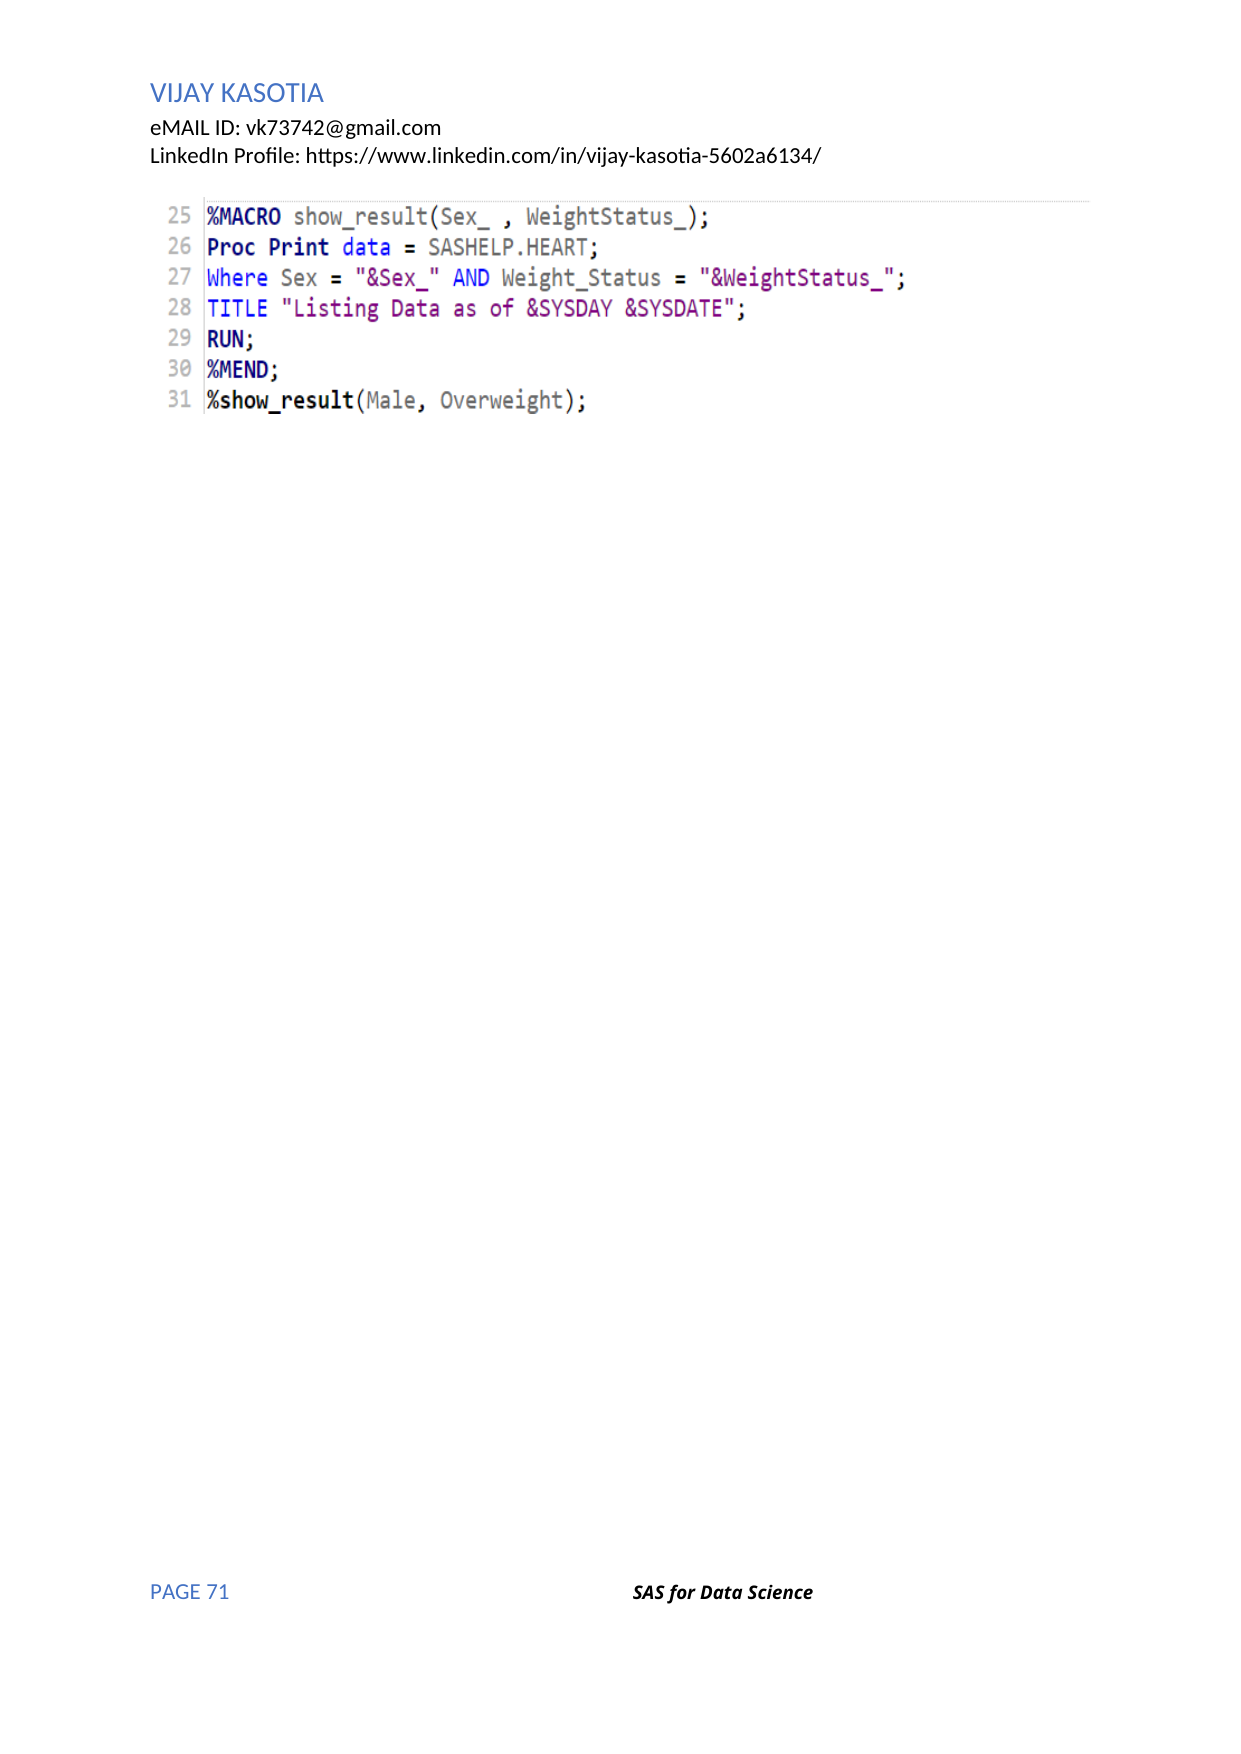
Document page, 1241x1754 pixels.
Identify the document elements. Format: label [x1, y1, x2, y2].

picture [150, 197, 1091, 414]
